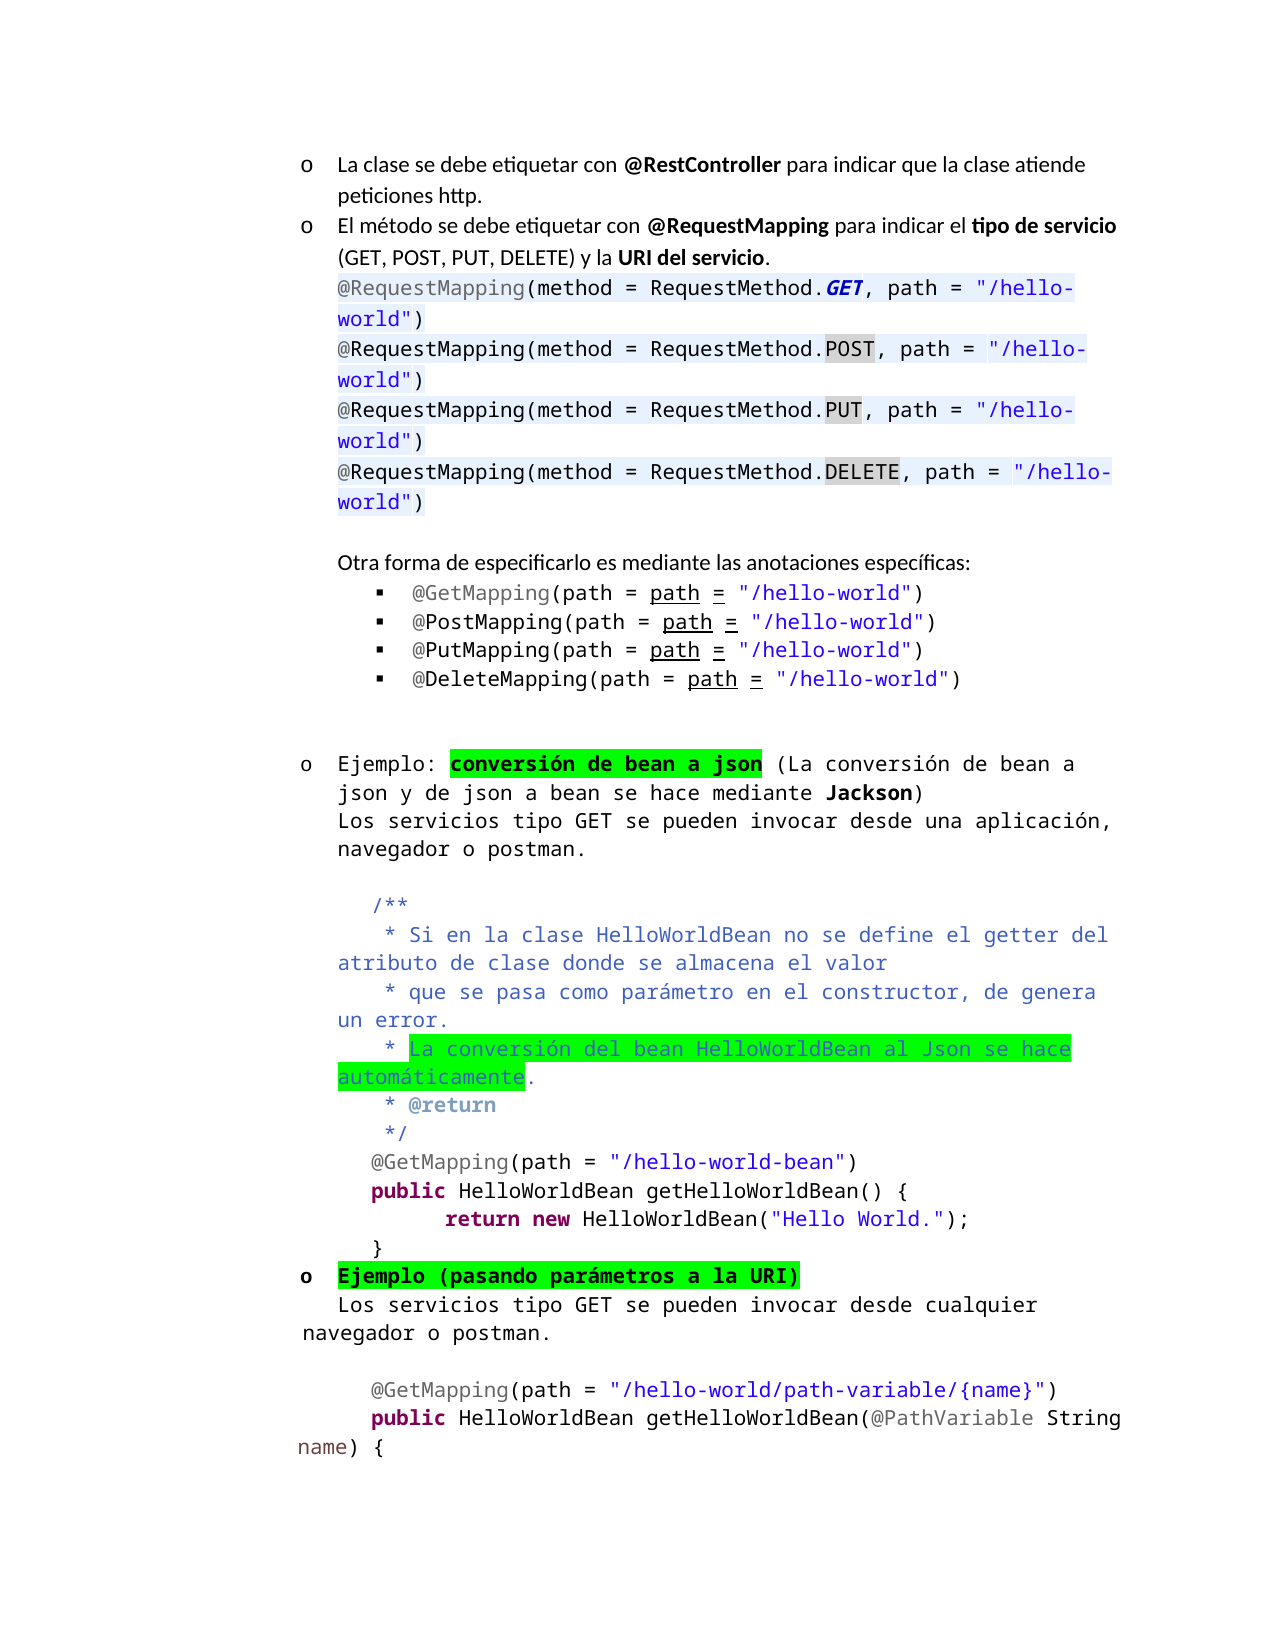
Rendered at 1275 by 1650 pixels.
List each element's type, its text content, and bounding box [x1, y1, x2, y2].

list */ [337, 1119, 1125, 1147]
list * @return [337, 1091, 1125, 1119]
list @RequestMapping(method = RequestMethod.PUT, path = "/hello-world") [337, 396, 1125, 455]
list } [337, 1233, 1125, 1261]
list Los servicios tipo GET se pueden invocar desde una aplicación, navegador o postman. [337, 806, 1125, 863]
list * La conversión del bean HelloWorldBean al Json se hace automáticamente. [525, 1034, 1125, 1091]
list @PostMapping(path = path = "/hello-world") [375, 607, 1125, 635]
list @RequestMapping(method = RequestMethod.GET, path = "/hello-world") [337, 273, 1125, 332]
list Ejemplo (pasando parámetros a la URI) [300, 1261, 1125, 1290]
list @GetMapping(path = "/hello-world-bean") [337, 1147, 1125, 1176]
list return new HelloWorldBean("Hello World."); [337, 1204, 1125, 1233]
list @RequestMapping(method = RequestMethod.POST, path = "/hello-world") [337, 334, 1125, 393]
list El método se debe etiquetar con @RequestMapping para indicar el tipo de servicio (GET, POST, PUT, DELETE) y la URI del servicio. [300, 212, 1125, 271]
list @RequestMapping(method = RequestMethod.DELETE, path = "/hello-world") [337, 457, 1125, 516]
list Los servicios tipo GET se pueden invocar desde cualquier navegador o postman. [302, 1290, 1125, 1347]
list /** [337, 891, 1125, 920]
list @DeleteMapping(path = path = "/hello-world") [375, 664, 1125, 692]
list La clase se debe etiquetar con @RestController para indicar que la clase atiende peticiones http. [300, 150, 1125, 209]
list Ejemplo: conversión de bean a json (La conversión de bean a json y de json a bean se hace mediante Jackson) [300, 749, 1125, 806]
list @PutMapping(path = path = "/hello-world") [375, 635, 1125, 664]
list * que se pasa como parámetro en el constructor, de genera un error. [337, 977, 1125, 1034]
list public HelloWorldBean getHelloWorldBean(@PathVariable String name) { [262, 1403, 1125, 1460]
list * Si en la clase HelloWorldBean no se define el getter del atributo de clase donde se almacena el valor [337, 920, 1125, 977]
list public HelloWorldBean getHelloWorldBean() { [337, 1176, 1125, 1204]
list @GetMapping(path = "/hello-world/path-variable/{name}") [262, 1375, 1125, 1403]
list @GetMapping(path = path = "/hello-world") [375, 578, 1125, 607]
list Otra forma de especificarlo es mediante las anotaciones específicas: [337, 548, 1125, 576]
